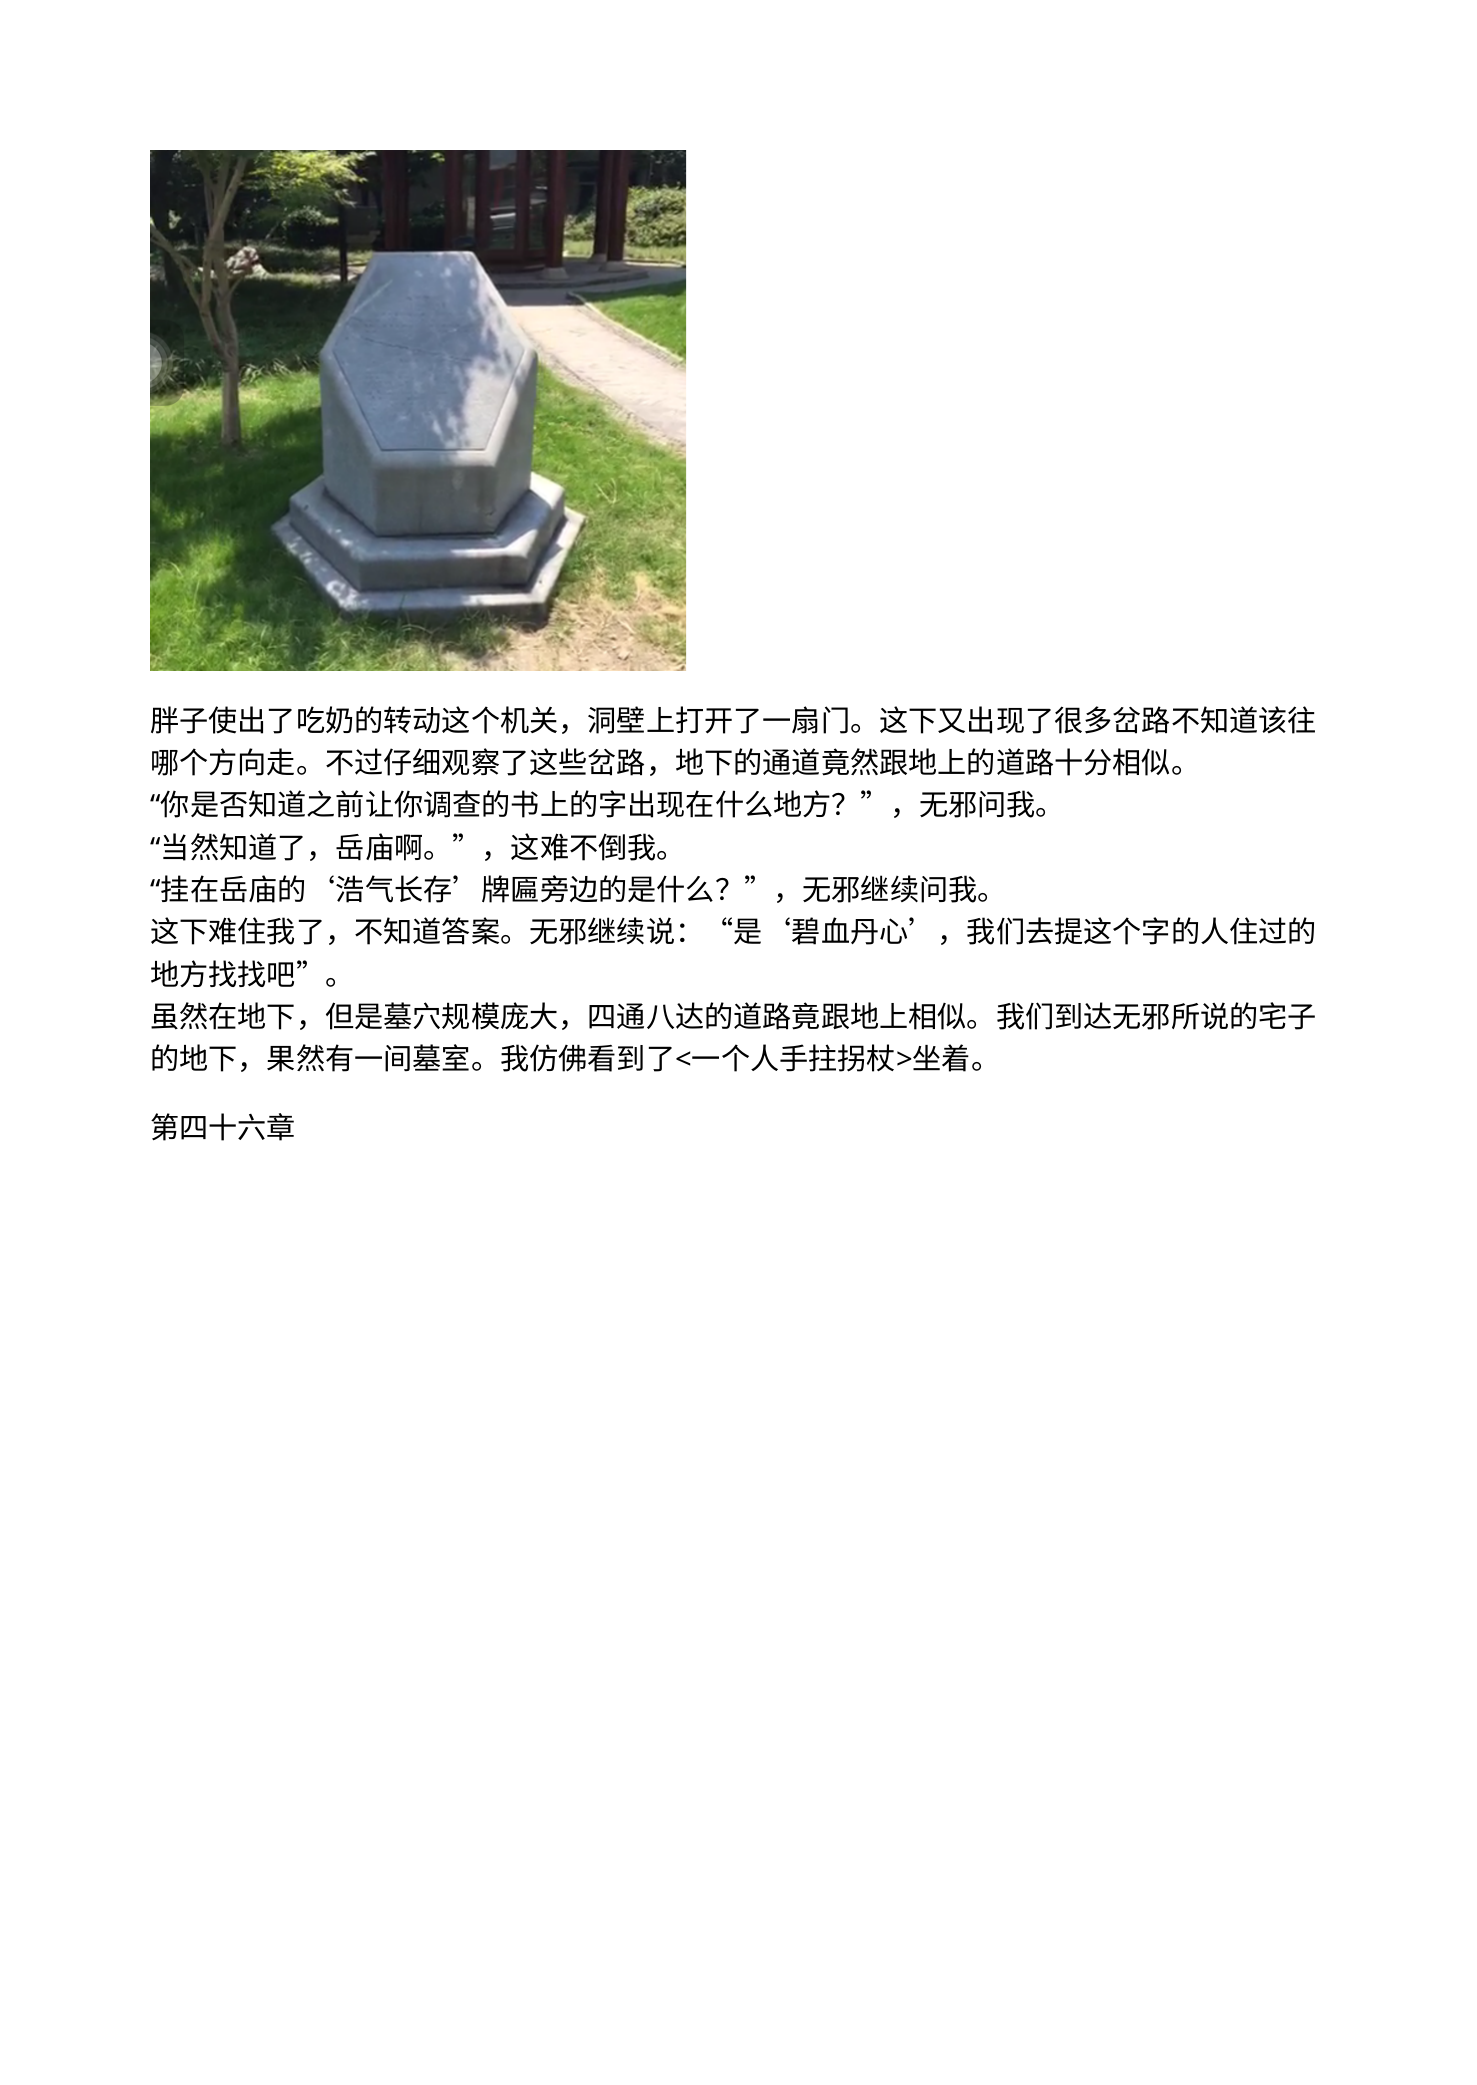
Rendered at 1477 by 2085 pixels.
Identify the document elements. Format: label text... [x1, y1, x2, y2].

text 虽然在地下，但是墓穴规模庞大，四通八达的道路竟跟地上相似。我们到达无邪所说的宅子的地下，果然有一间墓室。我仿佛看到了<一个人手拄拐杖>坐着。 [150, 993, 1326, 1078]
text “挂在岳庙的‘浩气长存’牌匾旁边的是什么？”，无邪继续问我。 [150, 867, 1326, 909]
text 第四十六章 [150, 1104, 1326, 1147]
text 胖子使出了吃奶的转动这个机关，洞壁上打开了一扇门。这下又出现了很多岔路不知道该往哪个方向走。不过仔细观察了这些岔路，地下的通道竟然跟地上的道路十分相似。 [150, 697, 1326, 782]
text “当然知道了，岳庙啊。”，这难不倒我。 [150, 824, 1326, 867]
text “你是否知道之前让你调查的书上的字出现在什么地方？”，无邪问我。 [150, 782, 1326, 824]
text 这下难住我了，不知道答案。无邪继续说：“是‘碧血丹心’，我们去提这个字的人住过的地方找找吧”。 [150, 909, 1326, 993]
picture [150, 150, 687, 671]
